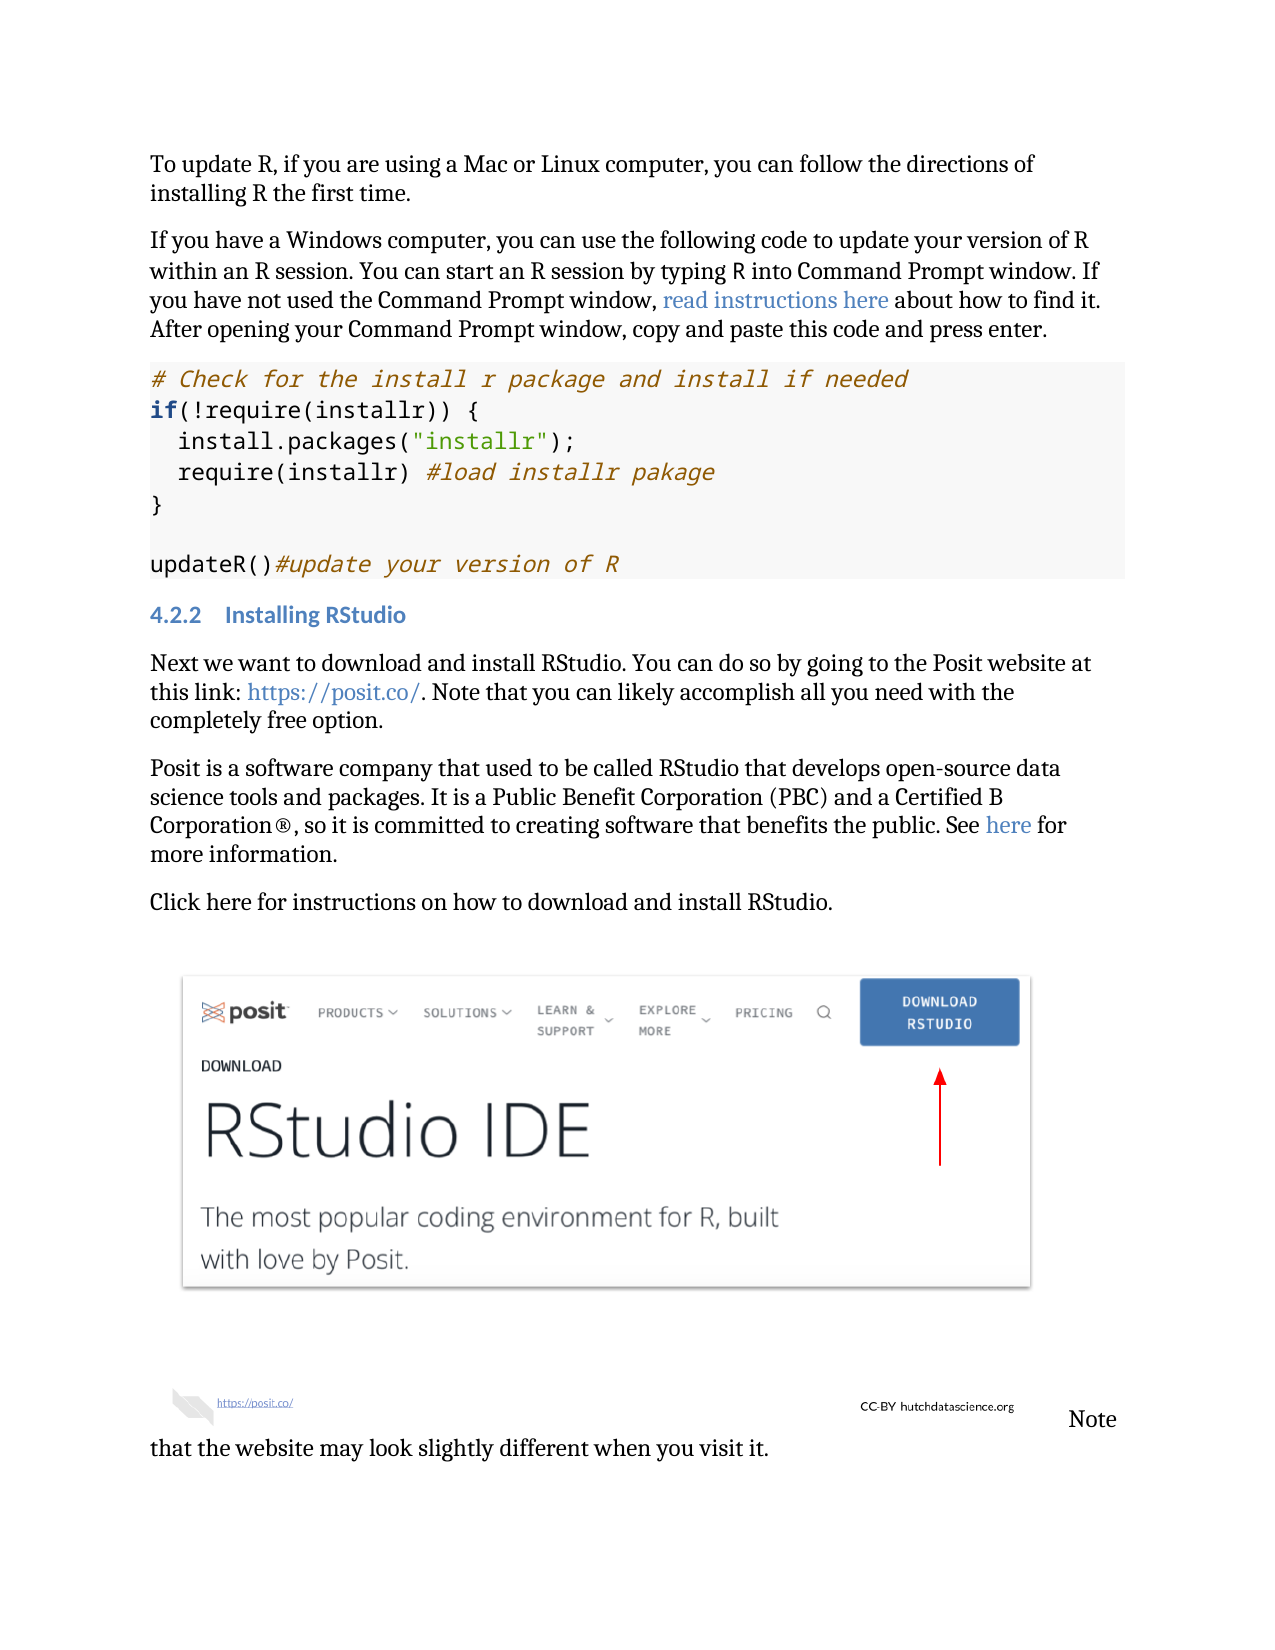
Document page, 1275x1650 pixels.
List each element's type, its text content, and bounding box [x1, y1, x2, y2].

text Click here for instructions on how to download and install RStudio. [150, 888, 1125, 916]
text # Check for the install r package and install if needed if(!require(installr)) { install.packages("installr"); require(installr) #load installr pakage } updateR()#update your version of R [150, 362, 1125, 579]
text Next we want to download and install RStudio. You can do so by going to the Posit website at this link: https://posit.co/. Note that you can likely accomplish all you need with the completely free option. [150, 649, 1125, 735]
text If you have a Windows computer, you can use the following code to update your version of R within an R session. You can start an R session by typing R into Command Prompt window. If you have not used the Command Prompt window, read instructions here about how to find it. After opening your Command Prompt window, copy and paste this code and press enter. [150, 226, 1125, 344]
picture [168, 935, 1044, 1428]
text Posit is a software company that used to be called RStudio that develops open-source data science tools and packages. It is a Public Benefit Corporation (PBC) and a Certified B Corporation®, so it is committed to creating software that benefits the public. See here for more information. [150, 754, 1125, 869]
text To update R, if you are using a Mac or Linux computer, you can follow the directions of installing R the first time. [150, 150, 1125, 207]
subtitle 4.2.2 Installing RStudio [150, 599, 1125, 630]
